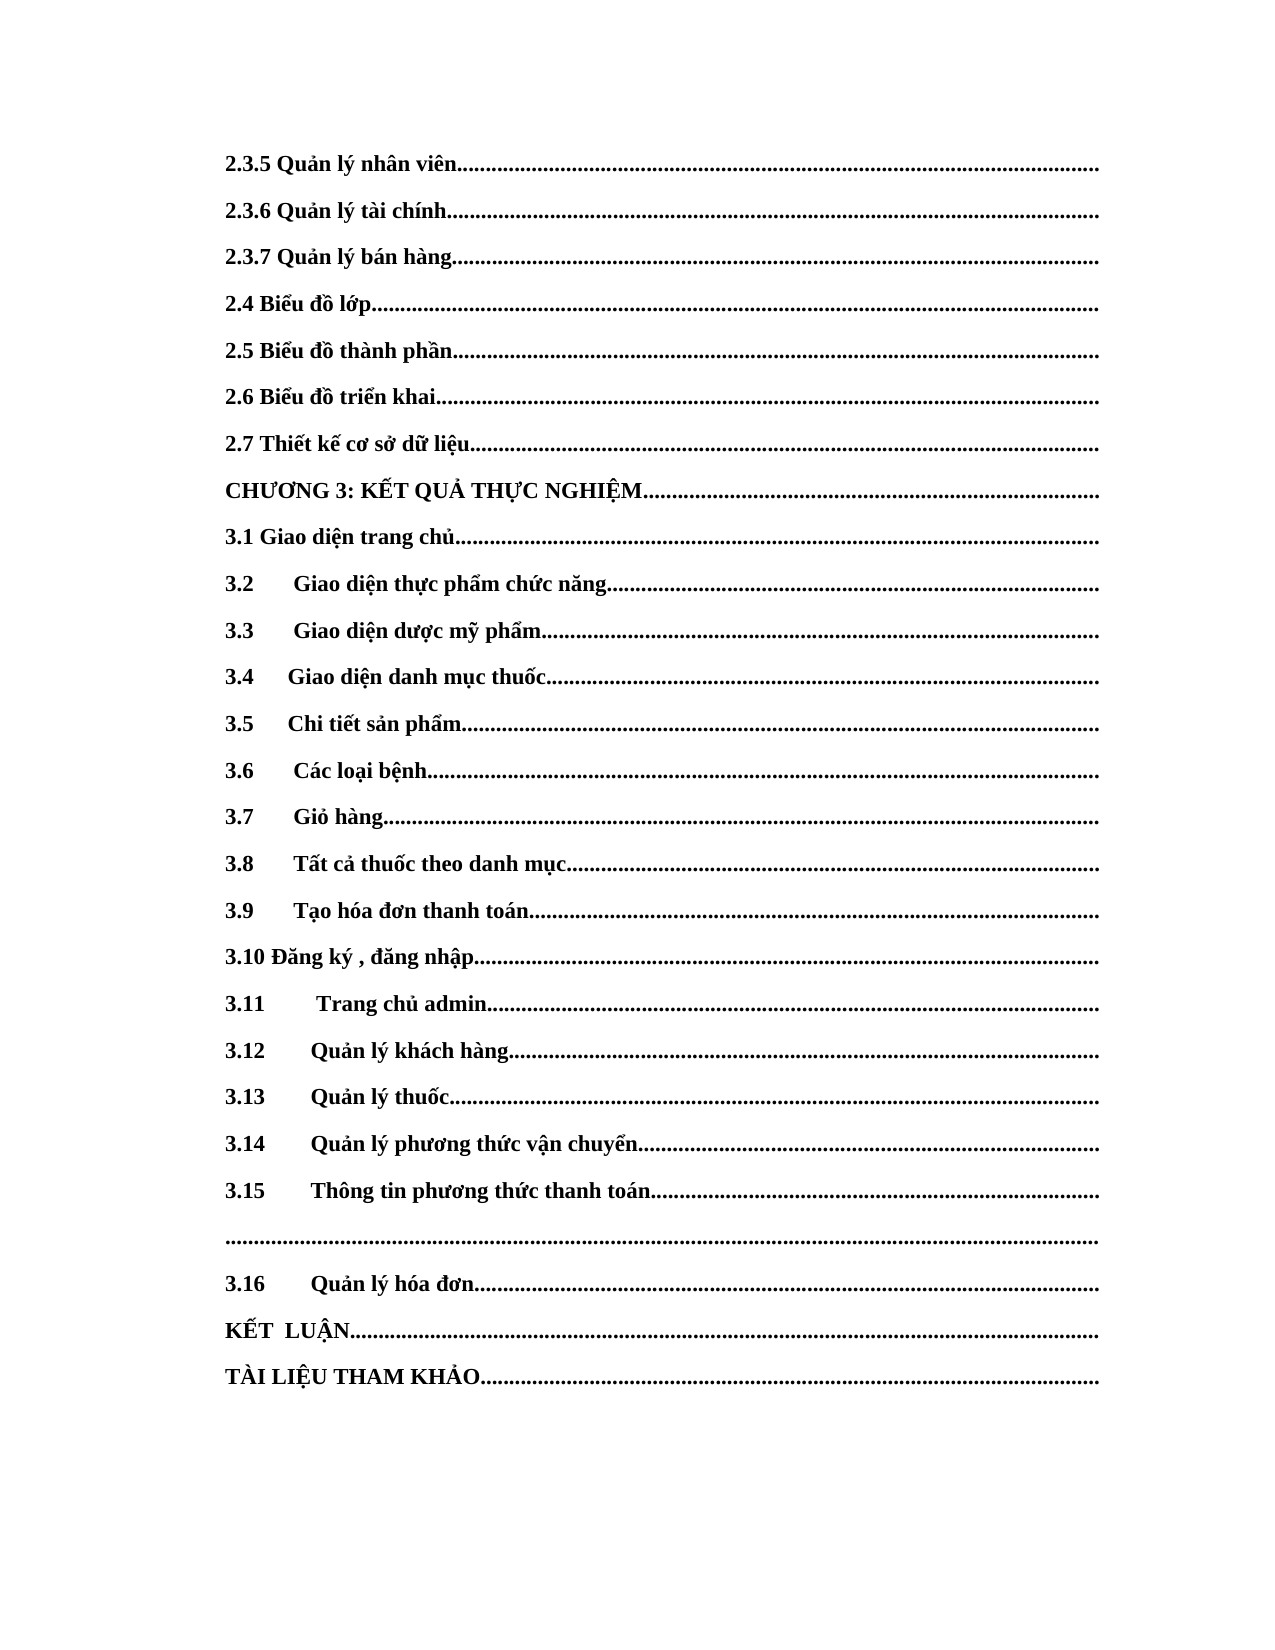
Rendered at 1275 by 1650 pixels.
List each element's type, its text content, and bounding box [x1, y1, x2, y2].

text 3.8 Tất cả thuốc theo danh mục 44 [225, 850, 1095, 876]
text 3.9 Tạo hóa đơn thanh toán 44 [225, 897, 1095, 923]
text 3.11 Trang chủ admin 46 [225, 990, 1095, 1016]
text CHƯƠNG 3: KẾT QUẢ THỰC NGHIỆM 40 [225, 477, 1095, 503]
text 3.10 Đăng ký , đăng nhập 45 [225, 943, 1095, 970]
text 2.7 Thiết kế cơ sở dữ liệu 39 [225, 430, 1095, 456]
text TÀI LIỆU THAM KHẢO 57 [225, 1363, 1095, 1390]
text 3.13 Quản lý thuốc 48 [225, 1083, 1095, 1110]
text 3.12 Quản lý khách hàng 46 [225, 1037, 1095, 1063]
text 53 [225, 1223, 1095, 1250]
text 2.3.6 Quản lý tài chính 29 [225, 197, 1095, 223]
text 3.7 Giỏ hàng 43 [225, 803, 1095, 830]
text 2.3.7 Quản lý bán hàng 33 [225, 243, 1095, 270]
text 3.1 Giao diện trang chủ 40 [225, 523, 1095, 550]
text 2.6 Biểu đồ triển khai 38 [225, 383, 1095, 410]
text 3.14 Quản lý phương thức vận chuyển 51 [225, 1130, 1095, 1156]
text 3.5 Chi tiết sản phẩm 42 [225, 710, 1095, 736]
text 3.16 Quản lý hóa đơn 54 [225, 1270, 1095, 1296]
text 2.5 Biểu đồ thành phần 37 [225, 337, 1095, 363]
text 2.4 Biểu đồ lớp 36 [225, 290, 1095, 316]
text 3.3 Giao diện dược mỹ phẩm 41 [225, 617, 1095, 643]
text 2.3.5 Quản lý nhân viên 26 [225, 150, 1095, 176]
text 3.2 Giao diện thực phẩm chức năng 41 [225, 570, 1095, 596]
text 3.4 Giao diện danh mục thuốc 42 [225, 663, 1095, 690]
text 3.6 Các loại bệnh 43 [225, 757, 1095, 783]
text 3.15 Thông tin phương thức thanh toán 52 [225, 1177, 1095, 1203]
text KẾT LUẬN 56 [225, 1317, 1095, 1343]
